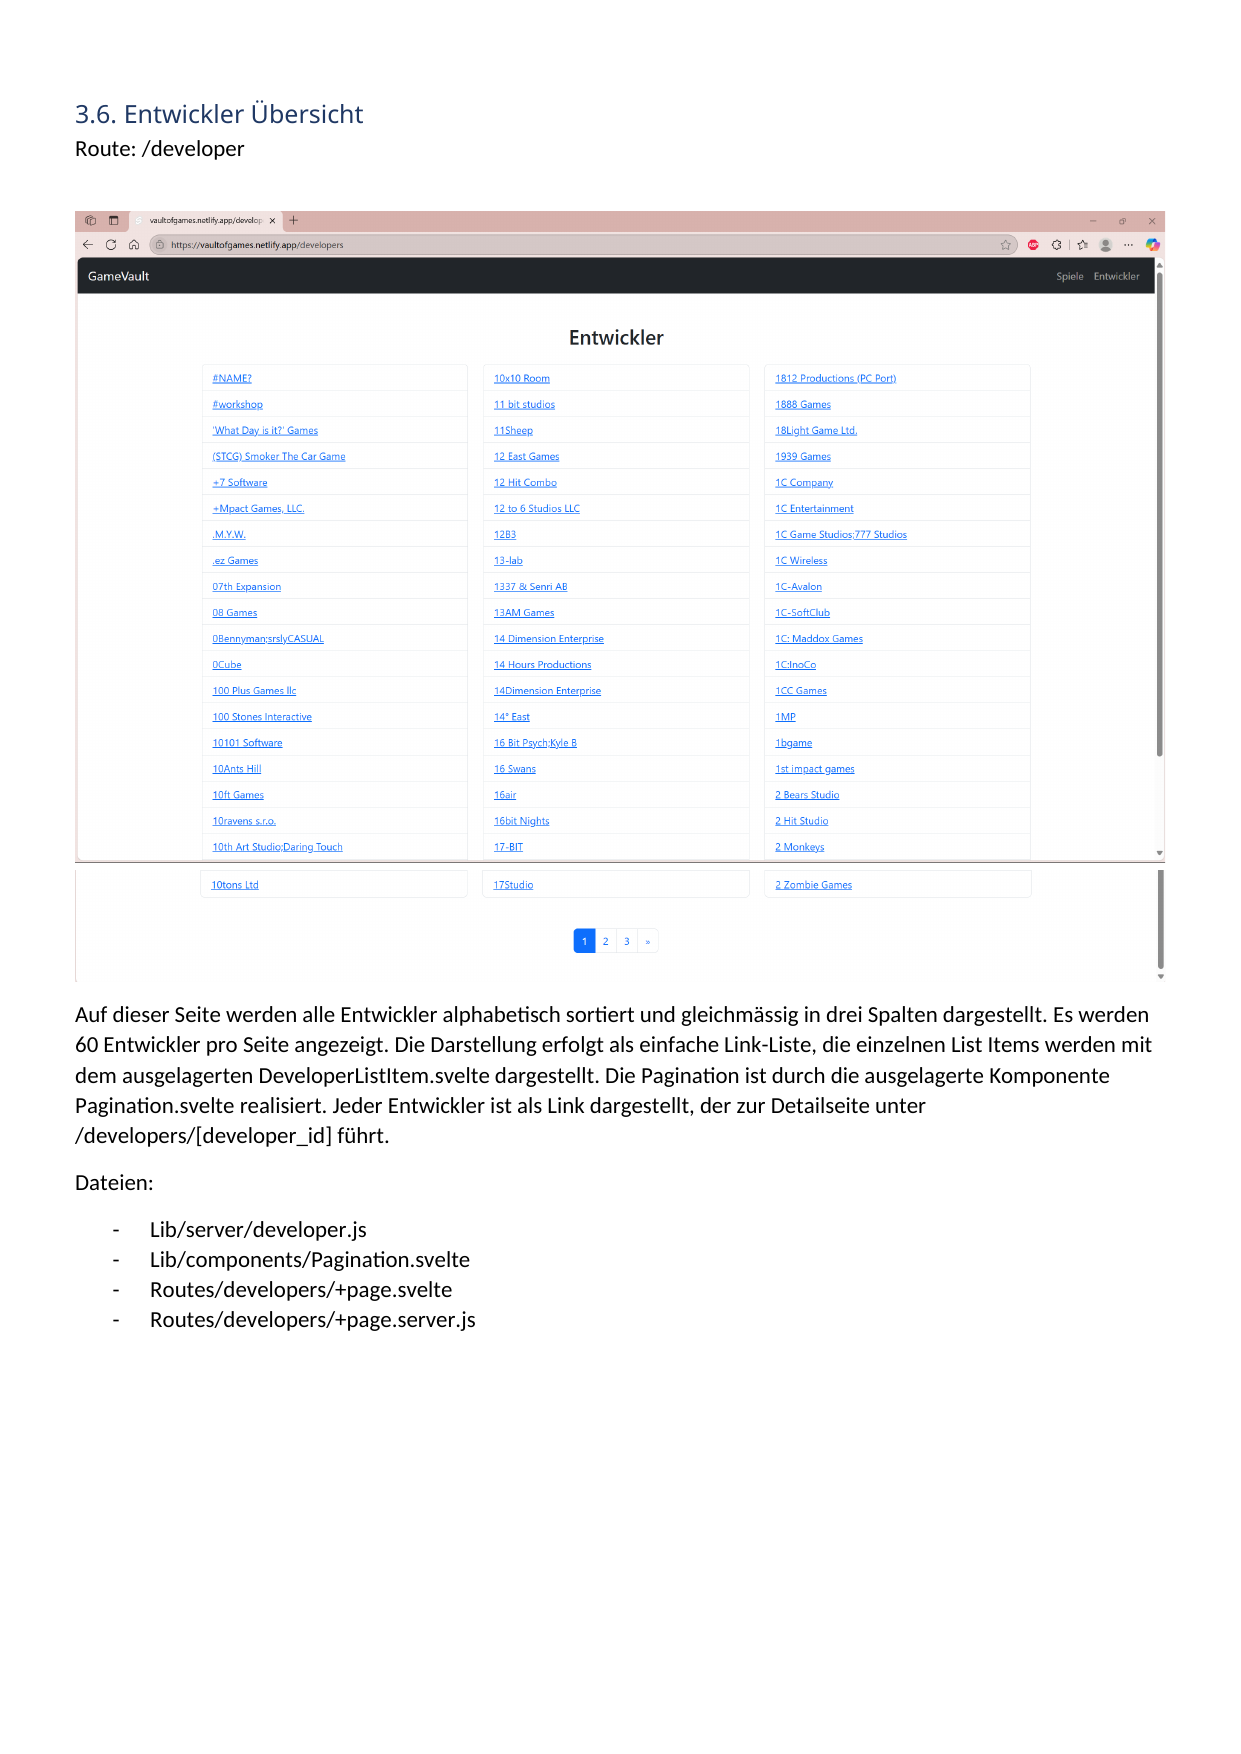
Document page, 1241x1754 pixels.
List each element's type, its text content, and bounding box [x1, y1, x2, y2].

list Lib/components/Pagination.svelte [112, 1245, 1165, 1273]
picture [75, 870, 1166, 982]
list Lib/server/developer.js [112, 1215, 1165, 1243]
list Routes/developers/+page.server.js [112, 1306, 1165, 1333]
text Auf dieser Seite werden alle Entwickler alphabetisch sortiert und gleichmässig in drei Spalten dargestellt. Es werden 60 Entwickler pro Seite angezeigt. Die Darstellung erfolgt als einfache Link-Liste, die einzelnen List Items werden mit dem ausgelagerten DeveloperListItem.svelte dargestellt. Die Pagination ist durch die ausgelagerte Komponente Pagination.svelte realisiert. Jeder Entwickler ist als Link dargestellt, der zur Detailseite unter /developers/[developer_id] führt. [75, 1000, 1165, 1149]
text Route: /developer [75, 134, 1165, 162]
picture [75, 211, 1166, 863]
subtitle Entwickler Übersicht [75, 97, 1165, 131]
text Dateien: [75, 1168, 1165, 1196]
list Routes/developers/+page.svelte [112, 1275, 1165, 1303]
